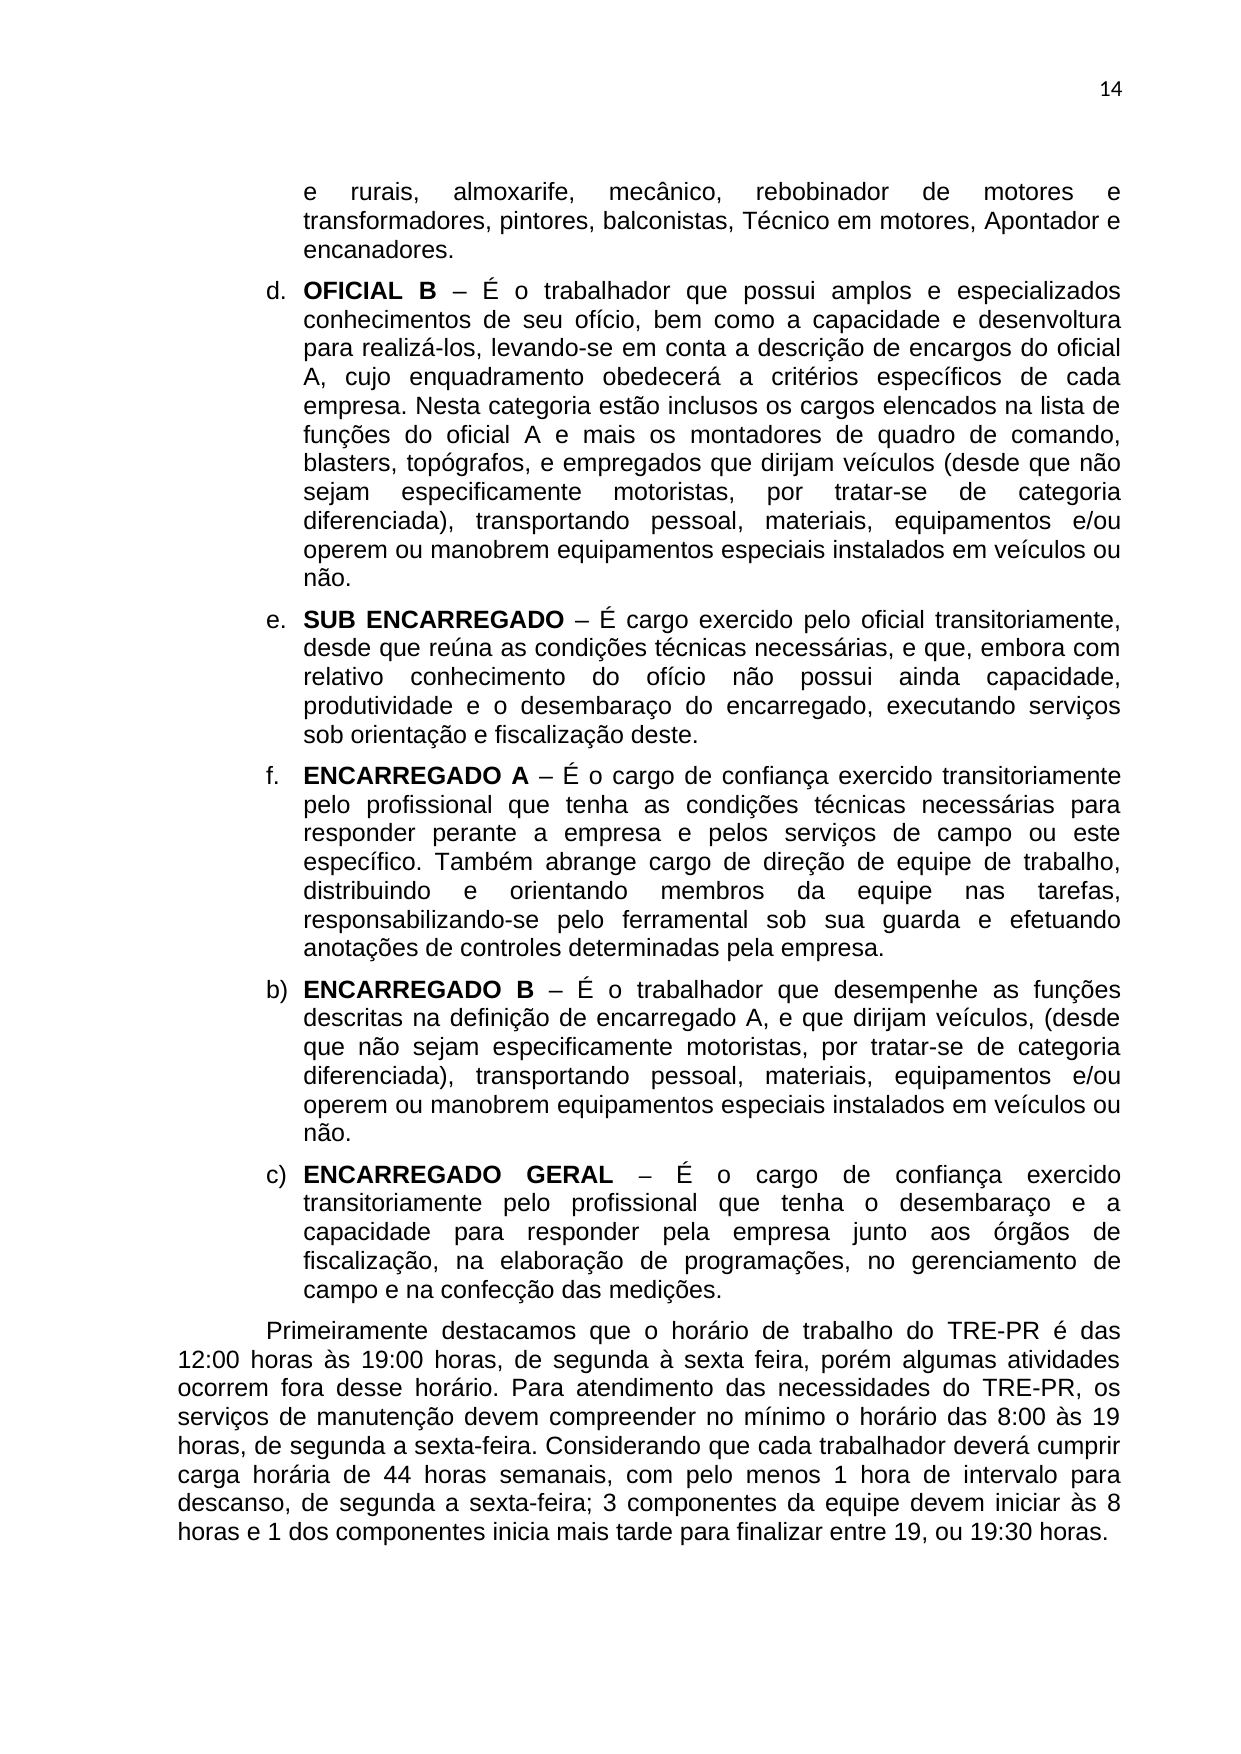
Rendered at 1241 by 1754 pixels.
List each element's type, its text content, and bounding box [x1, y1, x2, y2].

list SUB ENCARREGADO – É cargo exercido pelo oficial transitoriamente, desde que reúna as condições técnicas necessárias, e que, embora com relativo conhecimento do ofício não possui ainda capacidade, produtividade e o desembaraço do encarregado, executando serviços sob orientação e fiscalização deste. [266, 605, 1122, 748]
list ENCARREGADO A – É o cargo de confiança exercido transitoriamente pelo profissional que tenha as condições técnicas necessárias para responder perante a empresa e pelos serviços de campo ou este específico. Também abrange cargo de direção de equipe de trabalho, distribuindo e orientando membros da equipe nas tarefas, responsabilizando-se pelo ferramental sob sua guarda e efetuando anotações de controles determinadas pela empresa. [266, 761, 1122, 962]
list ENCARREGADO GERAL – É o cargo de confiança exercido transitoriamente pelo profissional que tenha o desembaraço e a capacidade para responder pela empresa junto aos órgãos de fiscalização, na elaboração de programações, no gerenciamento de campo e na confecção das medições. [266, 1160, 1122, 1303]
text Primeiramente destacamos que o horário de trabalho do TRE-PR é das 12:00 horas às 19:00 horas, de segunda à sexta feira, porém algumas atividades ocorrem fora desse horário. Para atendimento das necessidades do TRE-PR, os serviços de manutenção devem compreender no mínimo o horário das 8:00 às 19 horas, de segunda a sexta-feira. Considerando que cada trabalhador deverá cumprir carga horária de 44 horas semanais, com pelo menos 1 hora de intervalo para descanso, de segunda a sexta-feira; 3 componentes da equipe devem iniciar às 8 horas e 1 dos componentes inicia mais tarde para finalizar entre 19, ou 19:30 horas. [177, 1316, 1122, 1546]
list OFICIAL B – É o trabalhador que possui amplos e especializados conhecimentos de seu ofício, bem como a capacidade e desenvoltura para realizá-los, levando-se em conta a descrição de encargos do oficial A, cujo enquadramento obedecerá a critérios específicos de cada empresa. Nesta categoria estão inclusos os cargos elencados na lista de funções do oficial A e mais os montadores de quadro de comando, blasters, topógrafos, e empregados que dirijam veículos (desde que não sejam especificamente motoristas, por tratar-se de categoria diferenciada), transportando pessoal, materiais, equipamentos e/ou operem ou manobrem equipamentos especiais instalados em veículos ou não. [266, 276, 1122, 592]
list ENCARREGADO B – É o trabalhador que desempenhe as funções descritas na definição de encarregado A, e que dirijam veículos, (desde que não sejam especificamente motoristas, por tratar-se de categoria diferenciada), transportando pessoal, materiais, equipamentos e/ou operem ou manobrem equipamentos especiais instalados em veículos ou não. [266, 975, 1122, 1147]
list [266, 177, 1122, 263]
